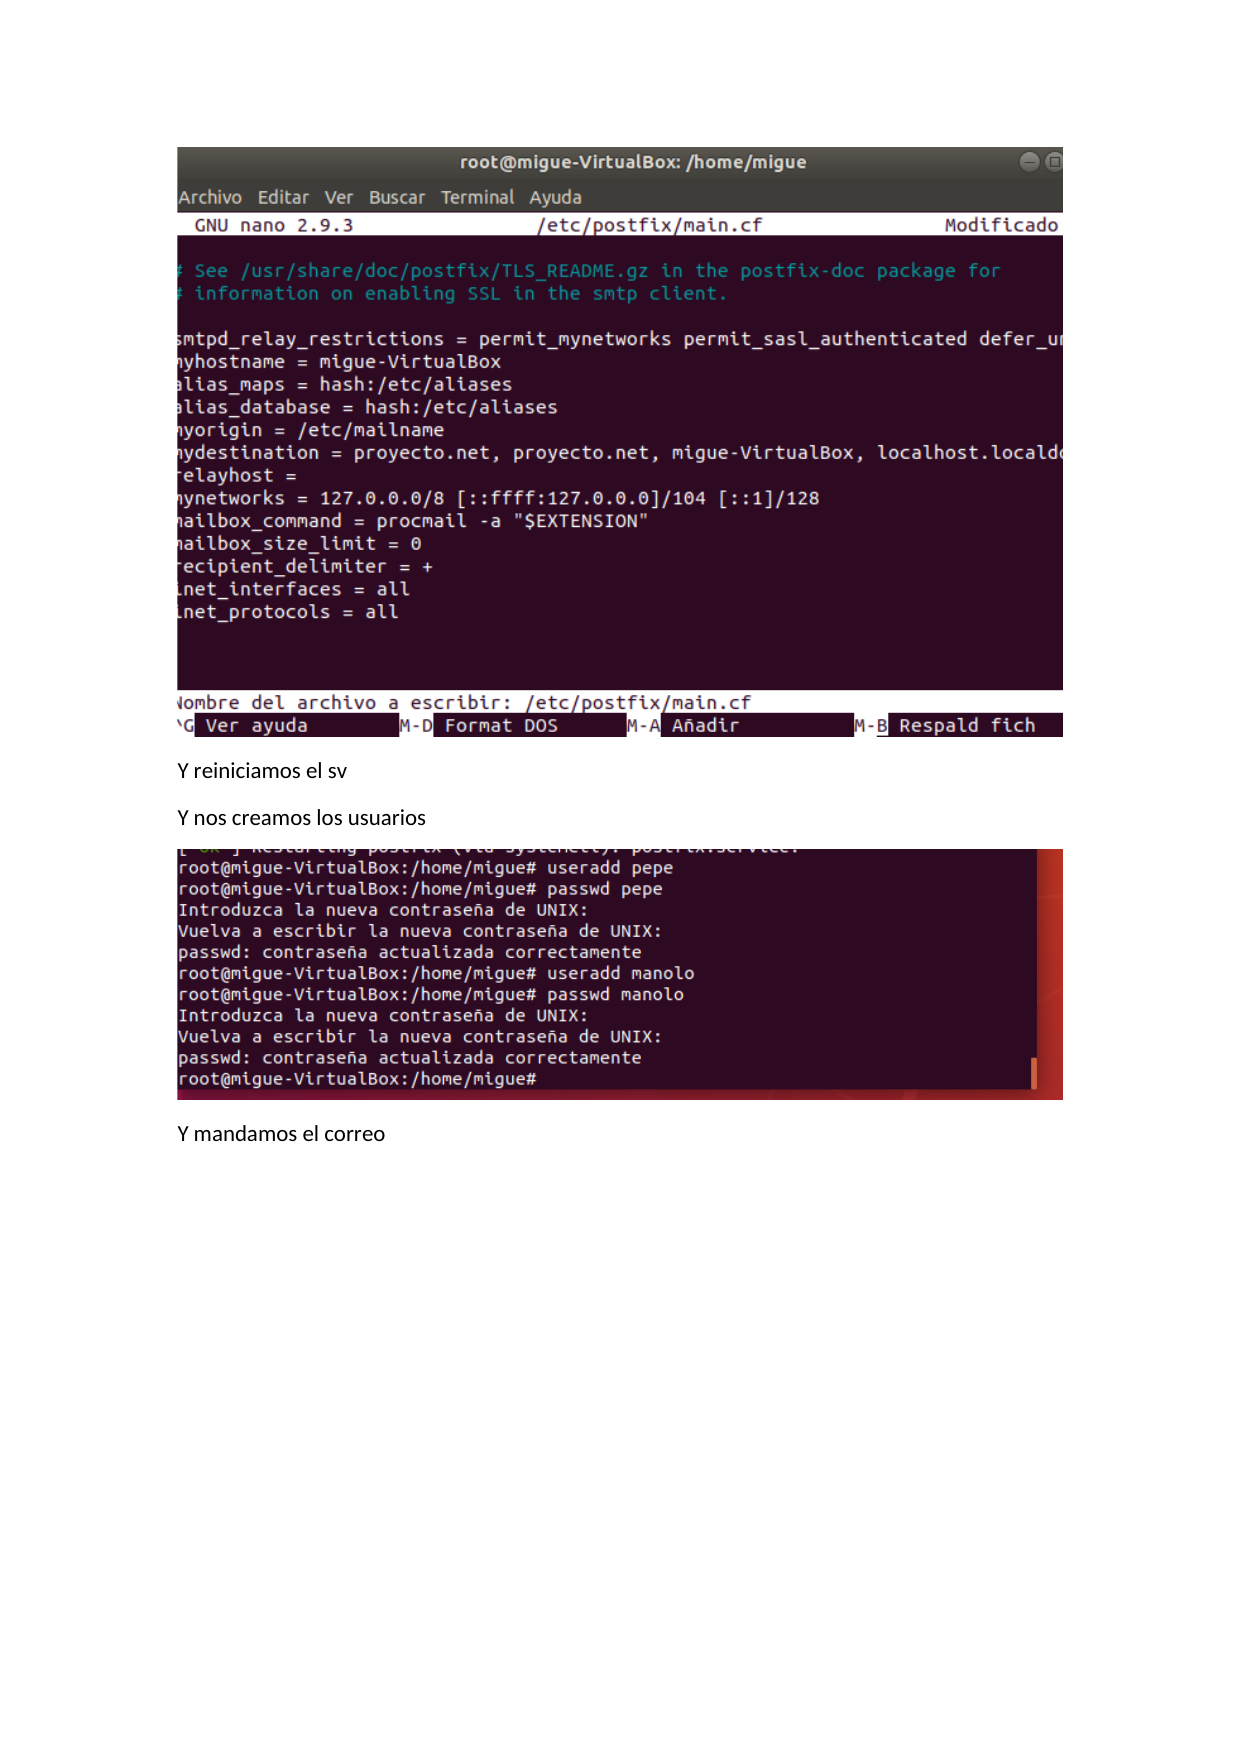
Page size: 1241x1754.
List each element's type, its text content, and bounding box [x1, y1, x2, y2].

text Y mandamos el correo [177, 1119, 1063, 1147]
text Y reiniciamos el sv [177, 756, 1063, 784]
picture [177, 147, 1063, 737]
text Y nos creamos los usuarios [177, 803, 1063, 831]
picture [177, 849, 1063, 1100]
